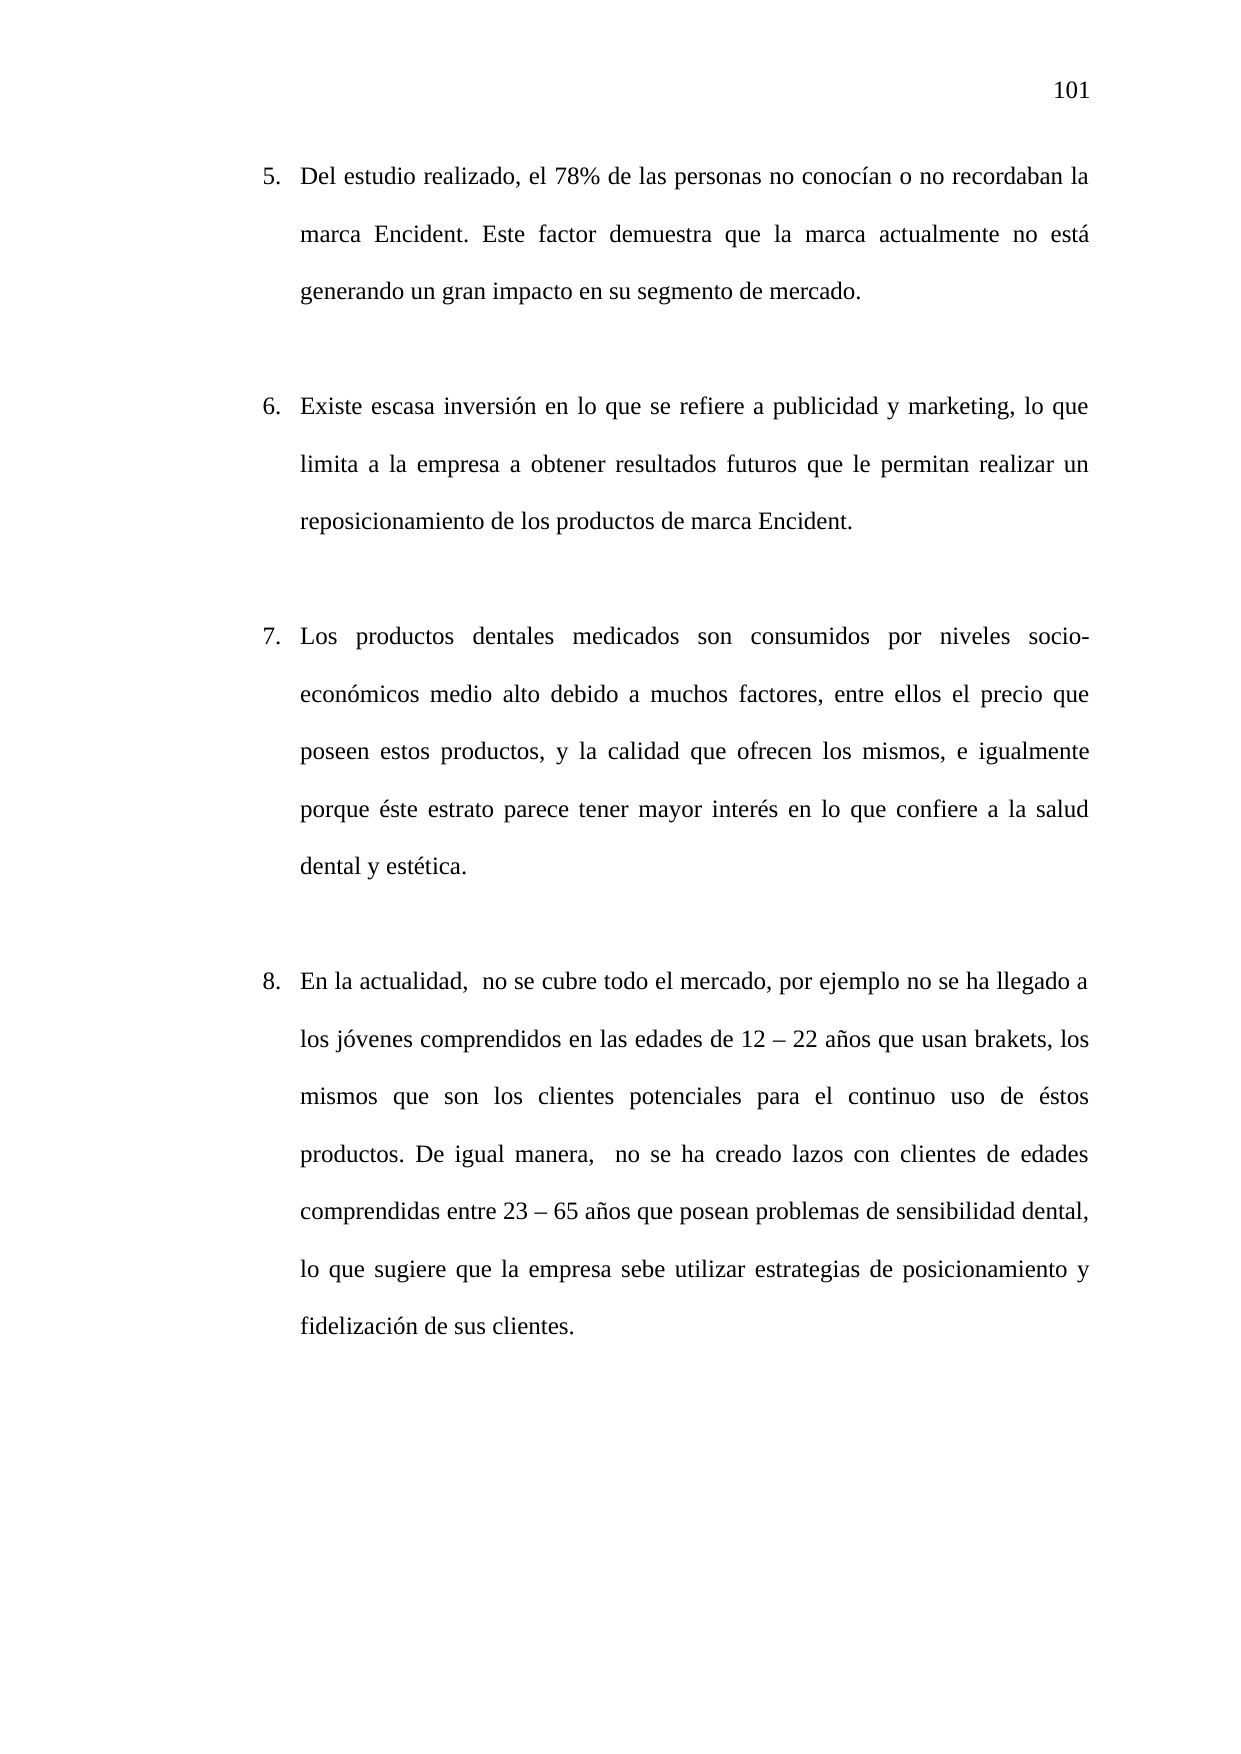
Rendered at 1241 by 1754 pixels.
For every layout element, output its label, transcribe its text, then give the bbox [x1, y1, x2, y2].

list En la actualidad, no se cubre todo el mercado, por ejemplo no se ha llegado a los jóvenes comprendidos en las edades de 12 – 22 años que usan brakets, los mismos que son los clientes potenciales para el continuo uso de éstos productos. De igual manera, no se ha creado lazos con clientes de edades comprendidas entre 23 – 65 años que posean problemas de sensibilidad dental, lo que sugiere que la empresa sebe utilizar estrategias de posicionamiento y fidelización de sus clientes. [262, 966, 1090, 1340]
list Existe escasa inversión en lo que se refiere a publicidad y marketing, lo que limita a la empresa a obtener resultados futuros que le permitan realizar un reposicionamiento de los productos de marca Encident. [262, 391, 1090, 535]
list Del estudio realizado, el 78% de las personas no conocían o no recordaban la marca Encident. Este factor demuestra que la marca actualmente no está generando un gran impacto en su segmento de mercado. [262, 161, 1090, 305]
list Los productos dentales medicados son consumidos por niveles socio- económicos medio alto debido a muchos factores, entre ellos el precio que poseen estos productos, y la calidad que ofrecen los mismos, e igualmente porque éste estrato parece tener mayor interés en lo que confiere a la salud dental y estética. [262, 621, 1090, 880]
